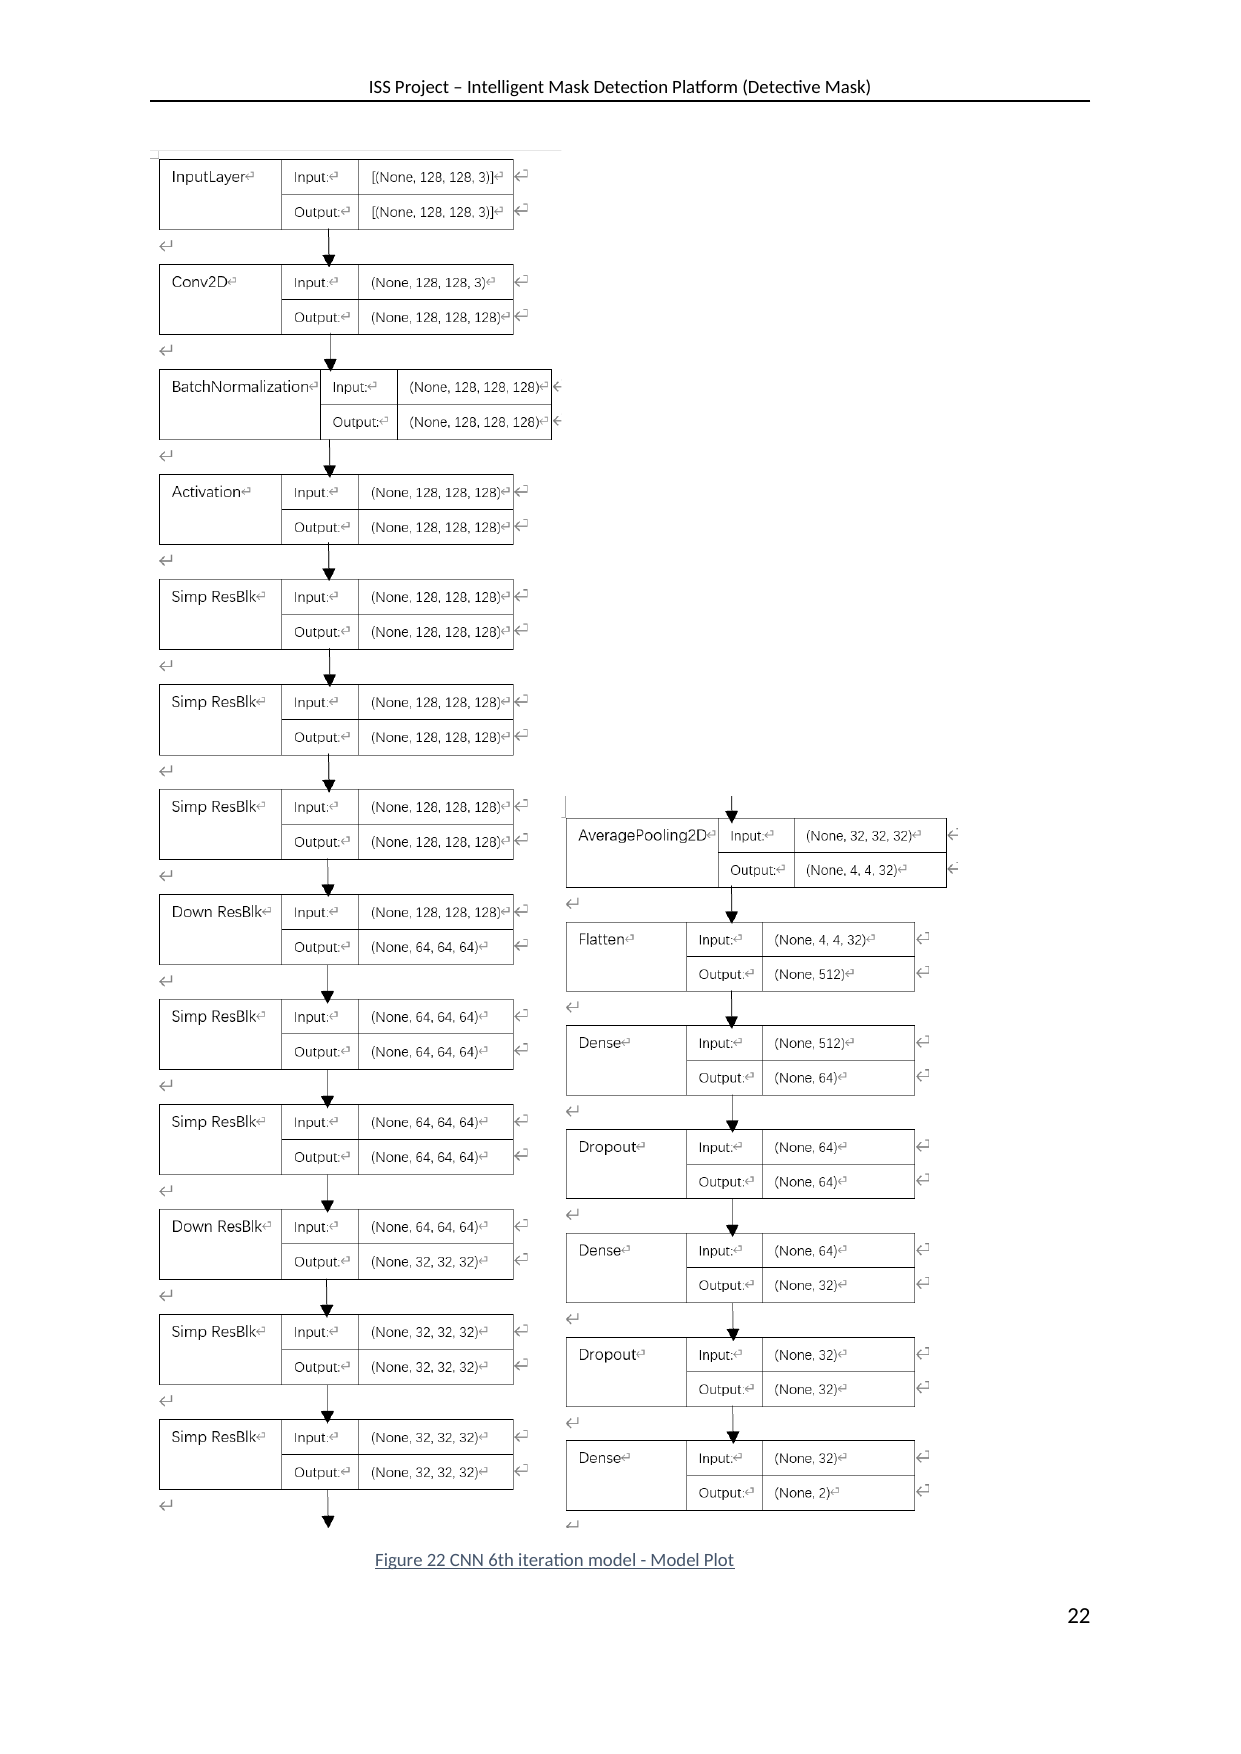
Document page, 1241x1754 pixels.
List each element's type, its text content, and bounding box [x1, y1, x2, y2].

text Figure 22 CNN 6th iteration model - Model Plot [300, 1548, 1090, 1571]
picture [150, 150, 958, 1528]
